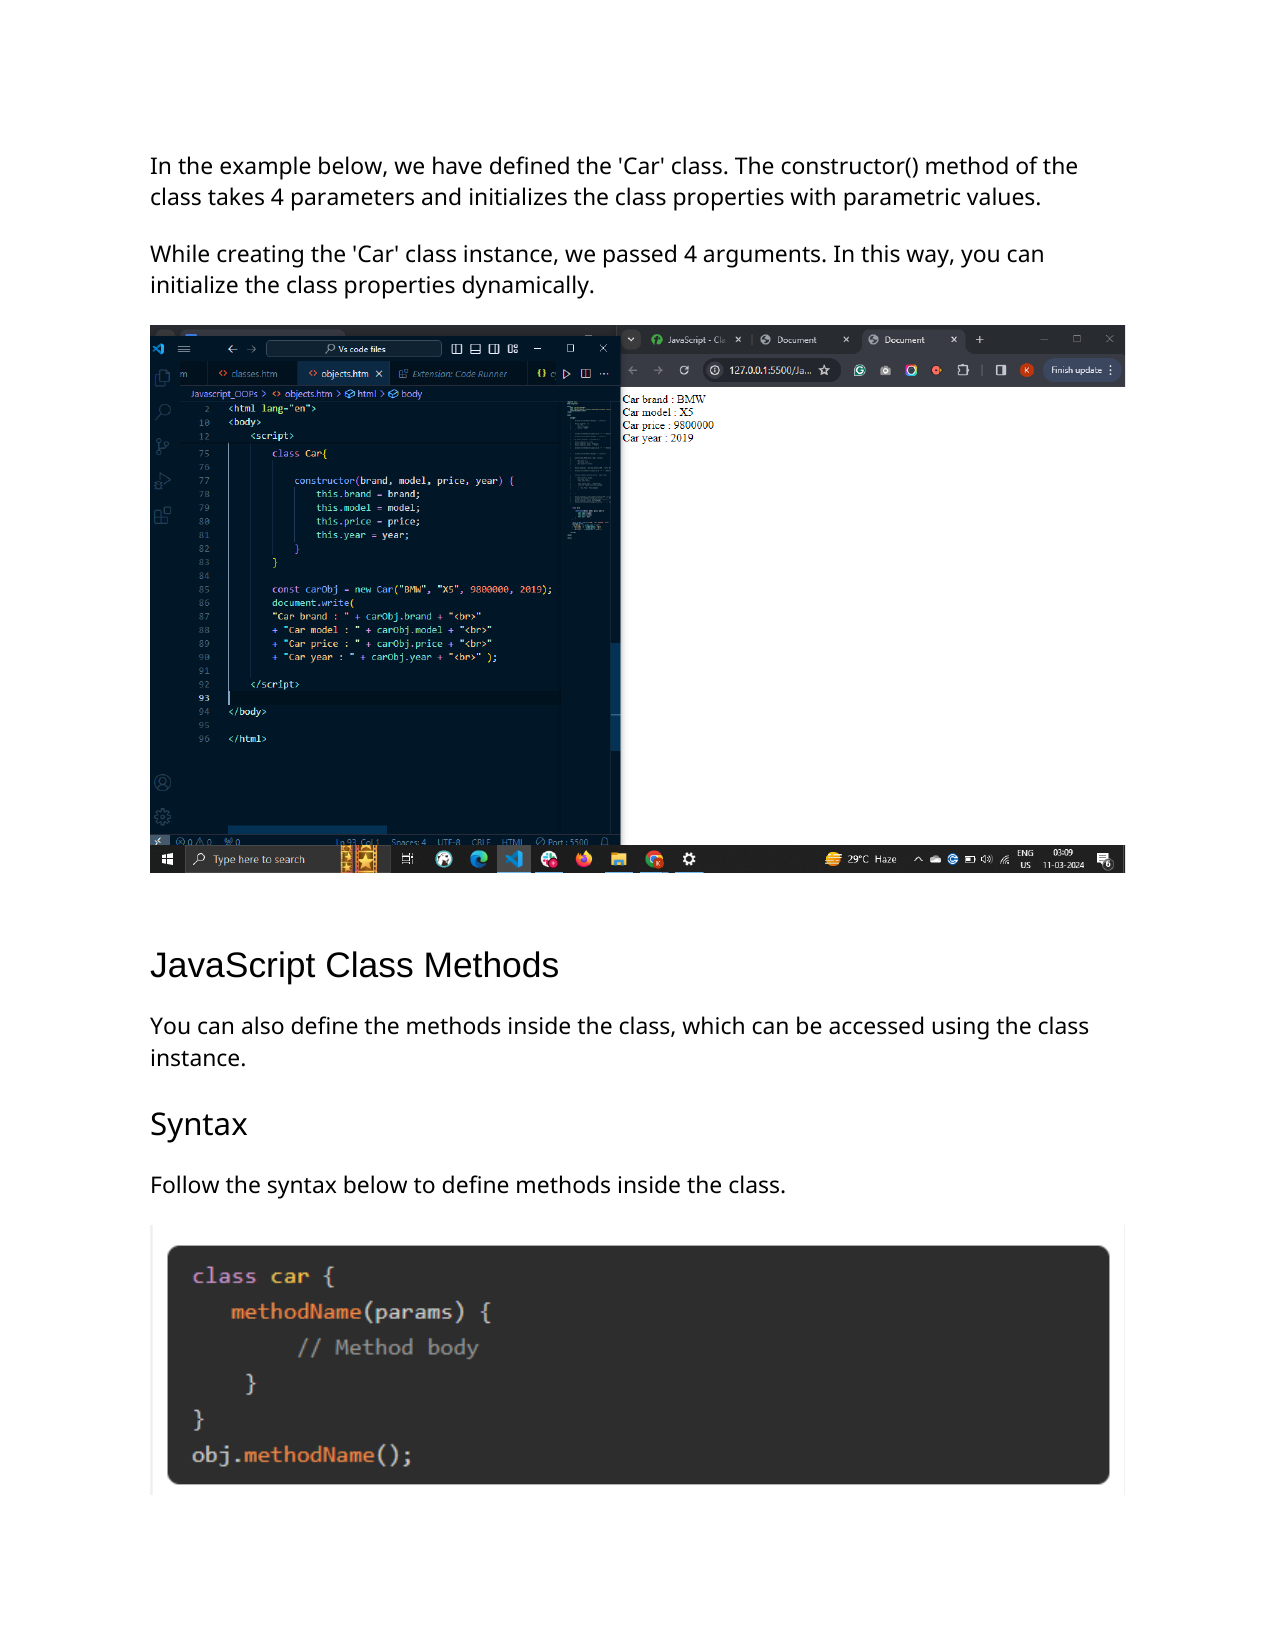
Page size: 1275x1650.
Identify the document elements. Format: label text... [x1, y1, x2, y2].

text Follow the syntax below to define methods inside the class. [150, 1169, 1125, 1201]
picture [150, 325, 1125, 873]
text In the example below, we have defined the 'Car' class. The constructor() method of the class takes 4 parameters and initializes the class properties with parametric values. [150, 150, 1125, 212]
picture [150, 1225, 1125, 1495]
text While creating the 'Car' class instance, we passed 4 arguments. In this way, you can initialize the class properties dynamically. [150, 237, 1125, 300]
subtitle Syntax [150, 1102, 1125, 1144]
text You can also define the methods inside the class, which can be accessed using the class instance. [150, 1010, 1125, 1073]
subtitle JavaScript Class Methods [150, 944, 1125, 985]
